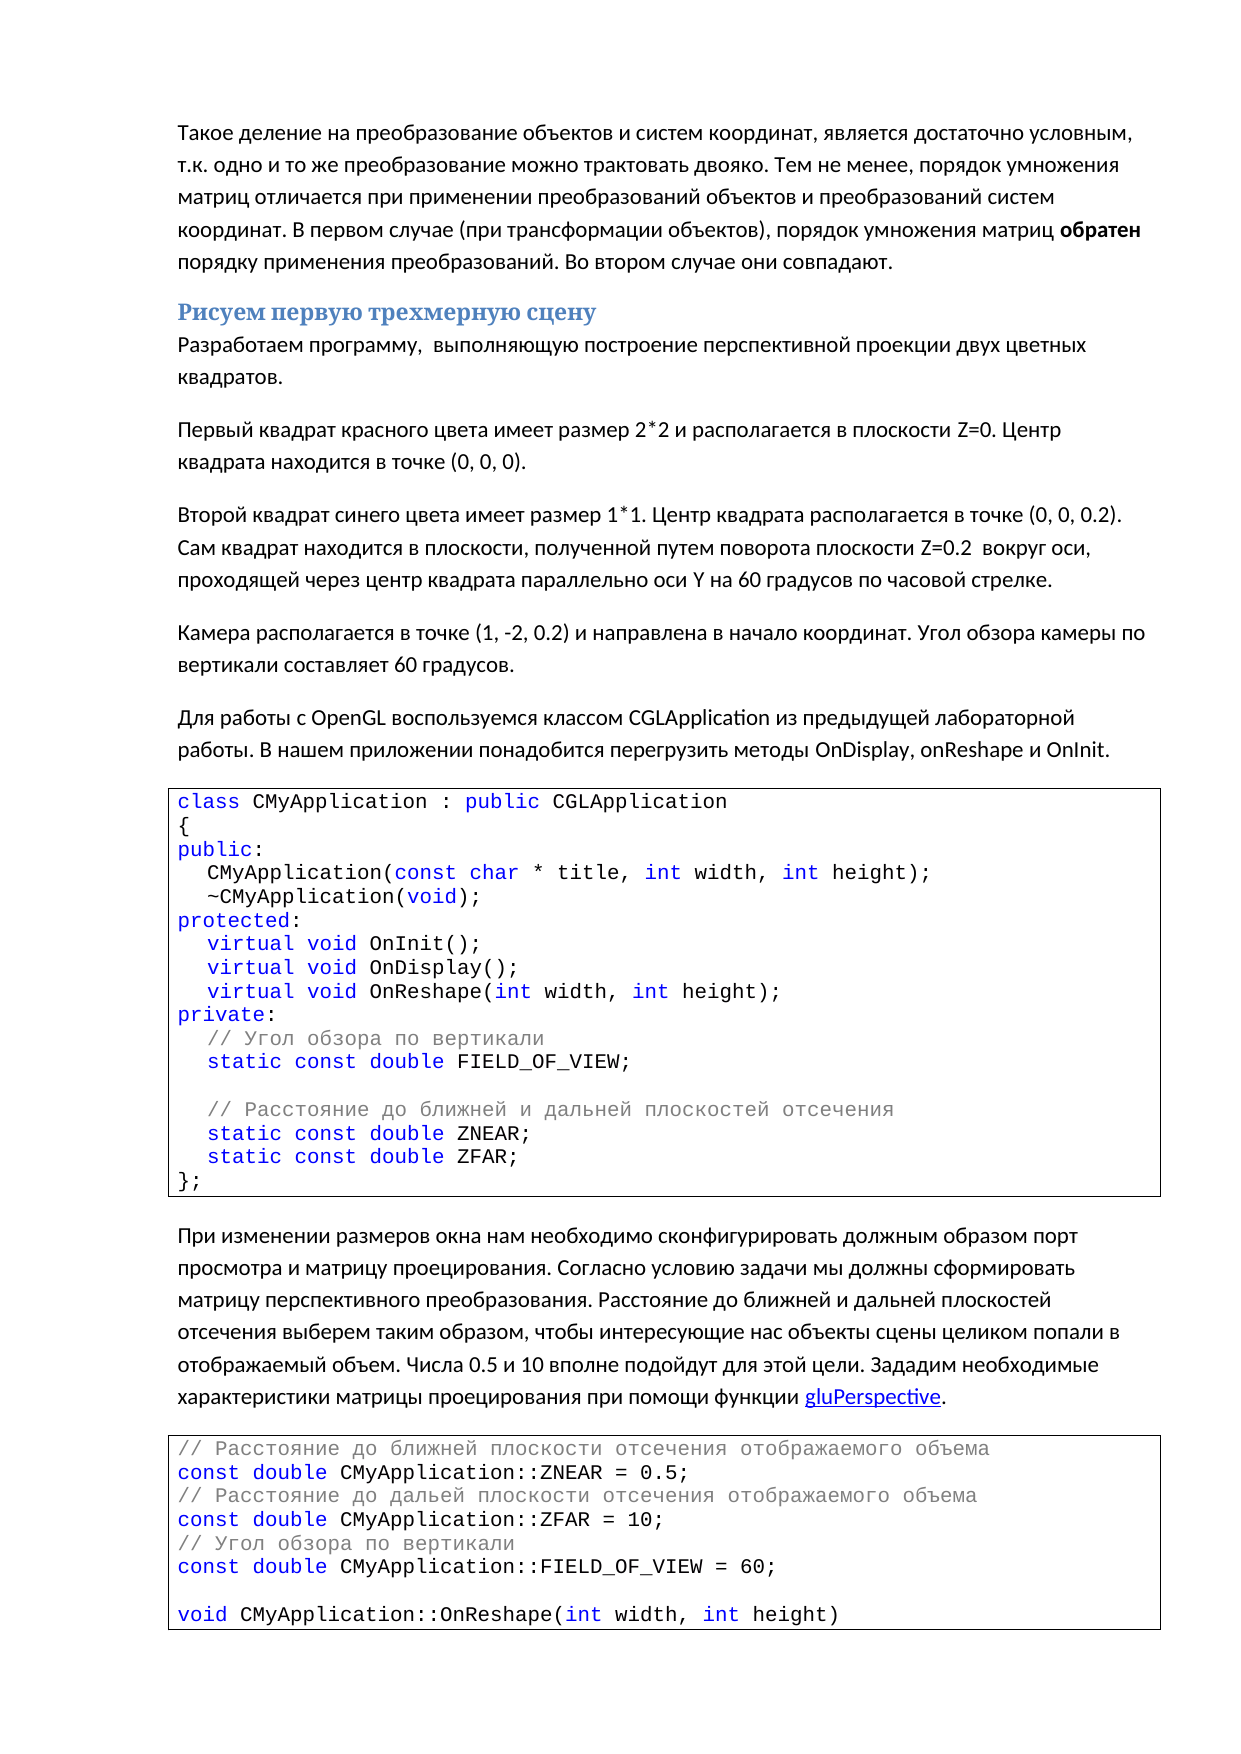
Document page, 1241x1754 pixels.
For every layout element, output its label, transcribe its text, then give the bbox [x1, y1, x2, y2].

text static const double ZNEAR; [177, 1122, 1152, 1146]
text }; [169, 1167, 1160, 1196]
text Разработаем программу, выполняющую построение перспективной проекции двух цветных квадратов. [177, 330, 1152, 390]
text void CMyApplication::OnReshape(int width, int height) [169, 1600, 1160, 1629]
text // Расстояние до ближней плоскости отсечения отображаемого объема [169, 1436, 1160, 1462]
text Для работы с OpenGL воспользуемся классом CGLApplication из предыдущей лабораторной работы. В нашем приложении понадобится перегрузить методы OnDisplay, onReshape и OnInit. [177, 703, 1152, 763]
text const double CMyApplication::ZFAR = 10; [177, 1509, 1152, 1533]
text static const double FIELD_OF_VIEW; [177, 1052, 1152, 1075]
text virtual void OnInit(); [177, 933, 1152, 957]
text Такое деление на преобразование объектов и систем координат, является достаточно условным, т.к. одно и то же преобразование можно трактовать двояко. Тем не менее, порядок умножения матриц отличается при применении преобразований объектов и преобразований систем координат. В первом случае (при трансформации объектов), порядок умножения матриц обратен порядку применения преобразований. Во втором случае они совпадают. [177, 118, 1152, 275]
text // Угол обзора по вертикали [177, 1028, 1152, 1052]
text protected: [177, 910, 1152, 933]
text const double CMyApplication::FIELD_OF_VIEW = 60; [177, 1556, 1152, 1580]
text ~CMyApplication(void); [177, 886, 1152, 910]
text Камера располагается в точке (1, -2, 0.2) и направлена в начало координат. Угол обзора камеры по вертикали составляет 60 градусов. [177, 618, 1152, 678]
text private: [177, 1004, 1152, 1028]
text // Расстояние до ближней и дальней плоскостей отсечения [177, 1099, 1152, 1122]
text virtual void OnReshape(int width, int height); [177, 981, 1152, 1004]
text // Расстояние до дальей плоскости отсечения отображаемого объема [177, 1485, 1152, 1509]
text virtual void OnDisplay(); [177, 957, 1152, 981]
text Первый квадрат красного цвета имеет размер 2*2 и располагается в плоскости Z=0. Центр квадрата находится в точке (0, 0, 0). [177, 415, 1152, 476]
text Второй квадрат синего цвета имеет размер 1*1. Центр квадрата располагается в точке (0, 0, 0.2). Сам квадрат находится в плоскости, полученной путем поворота плоскости Z=0.2 вокруг оси, проходящей через центр квадрата параллельно оси Y на 60 градусов по часовой стрелке. [177, 501, 1152, 593]
text static const double ZFAR; [177, 1146, 1152, 1167]
text При изменении размеров окна нам необходимо сконфигурировать должным образом порт просмотра и матрицу проецирования. Согласно условию задачи мы должны сформировать матрицу перспективного преобразования. Расстояние до ближней и дальней плоскостей отсечения выберем таким образом, чтобы интересующие нас объекты сцены целиком попали в отображаемый объем. Числа 0.5 и 10 вполне подойдут для этой цели. Зададим необходимые характеристики матрицы проецирования при помощи функции gluPerspective. [177, 1221, 1152, 1410]
text { [177, 815, 1152, 839]
text const double CMyApplication::ZNEAR = 0.5; [177, 1462, 1152, 1485]
text // Угол обзора по вертикали [177, 1533, 1152, 1556]
text CMyApplication(const char * title, int width, int height); [177, 862, 1152, 886]
text public: [177, 839, 1152, 862]
subtitle Рисуем первую трехмерную сцену [177, 300, 1152, 326]
text class CMyApplication : public CGLApplication [169, 789, 1160, 815]
